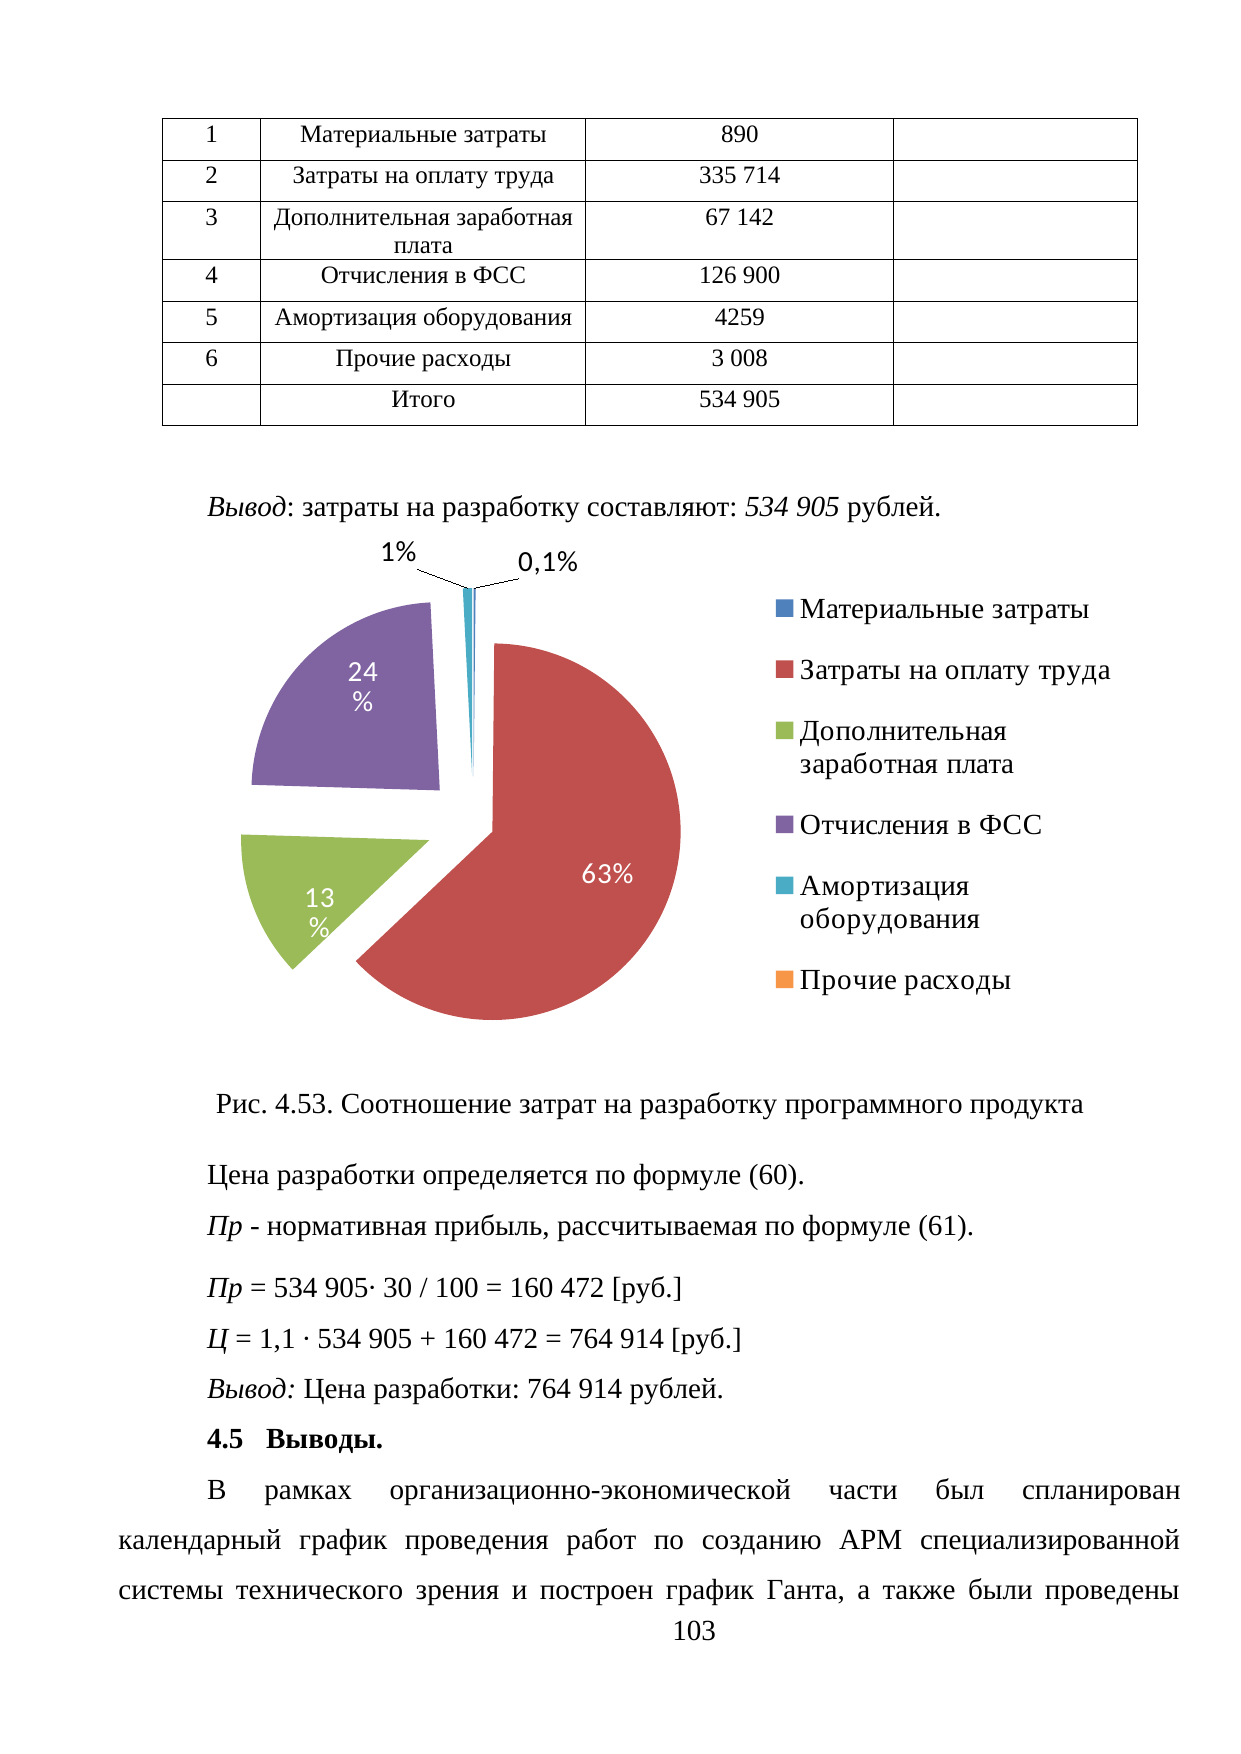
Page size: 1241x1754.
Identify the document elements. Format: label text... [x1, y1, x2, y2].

table_cell 335 714 [586, 161, 893, 201]
subtitle Выводы. [118, 1422, 1181, 1455]
table_cell 5 [163, 302, 260, 342]
table_cell 890 [586, 119, 893, 159]
table_cell 4 [163, 260, 260, 301]
table_cell Дополнительная заработная плата [261, 202, 585, 259]
table_cell 6 [163, 343, 260, 383]
table_cell [894, 302, 1137, 342]
table_cell 126 900 [586, 260, 893, 301]
text Вывод: Цена разработки: 764 914 рублей. [118, 1371, 1181, 1405]
table_cell 534 905 [586, 385, 893, 425]
table_cell [894, 385, 1137, 425]
text Пр - нормативная прибыль, рассчитываемая по формуле (61). [118, 1208, 1181, 1241]
table_cell 4259 [586, 302, 893, 342]
text Пр = 534 905∙ 30 / 100 = 160 472 [руб.] [118, 1271, 1181, 1304]
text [118, 1472, 1181, 1606]
table_cell Затраты на оплату труда [261, 161, 585, 201]
table_cell 2 [163, 161, 260, 201]
table_cell [894, 260, 1137, 301]
table_cell [894, 202, 1137, 259]
table_cell Прочие расходы [261, 343, 585, 383]
table_cell [894, 119, 1137, 159]
table_cell 1 [163, 119, 260, 159]
table_cell [163, 385, 260, 425]
table_cell Итого [261, 385, 585, 425]
table_cell Отчисления в ФСС [261, 260, 585, 301]
table_cell 3 [163, 202, 260, 259]
text Вывод: затраты на разработку составляют: 534 905 рублей. [118, 489, 1181, 522]
table_cell Амортизация оборудования [261, 302, 585, 342]
text Цена разработки определяется по формуле (60). [118, 1157, 1181, 1191]
table_cell Материальные затраты [261, 119, 585, 159]
table_cell 3 008 [586, 343, 893, 383]
table_cell 67 142 [586, 202, 893, 259]
table_cell [894, 161, 1137, 201]
text Ц = 1,1 ∙ 534 905 + 160 472 = 764 914 [руб.] [118, 1321, 1181, 1354]
table_cell [894, 343, 1137, 383]
